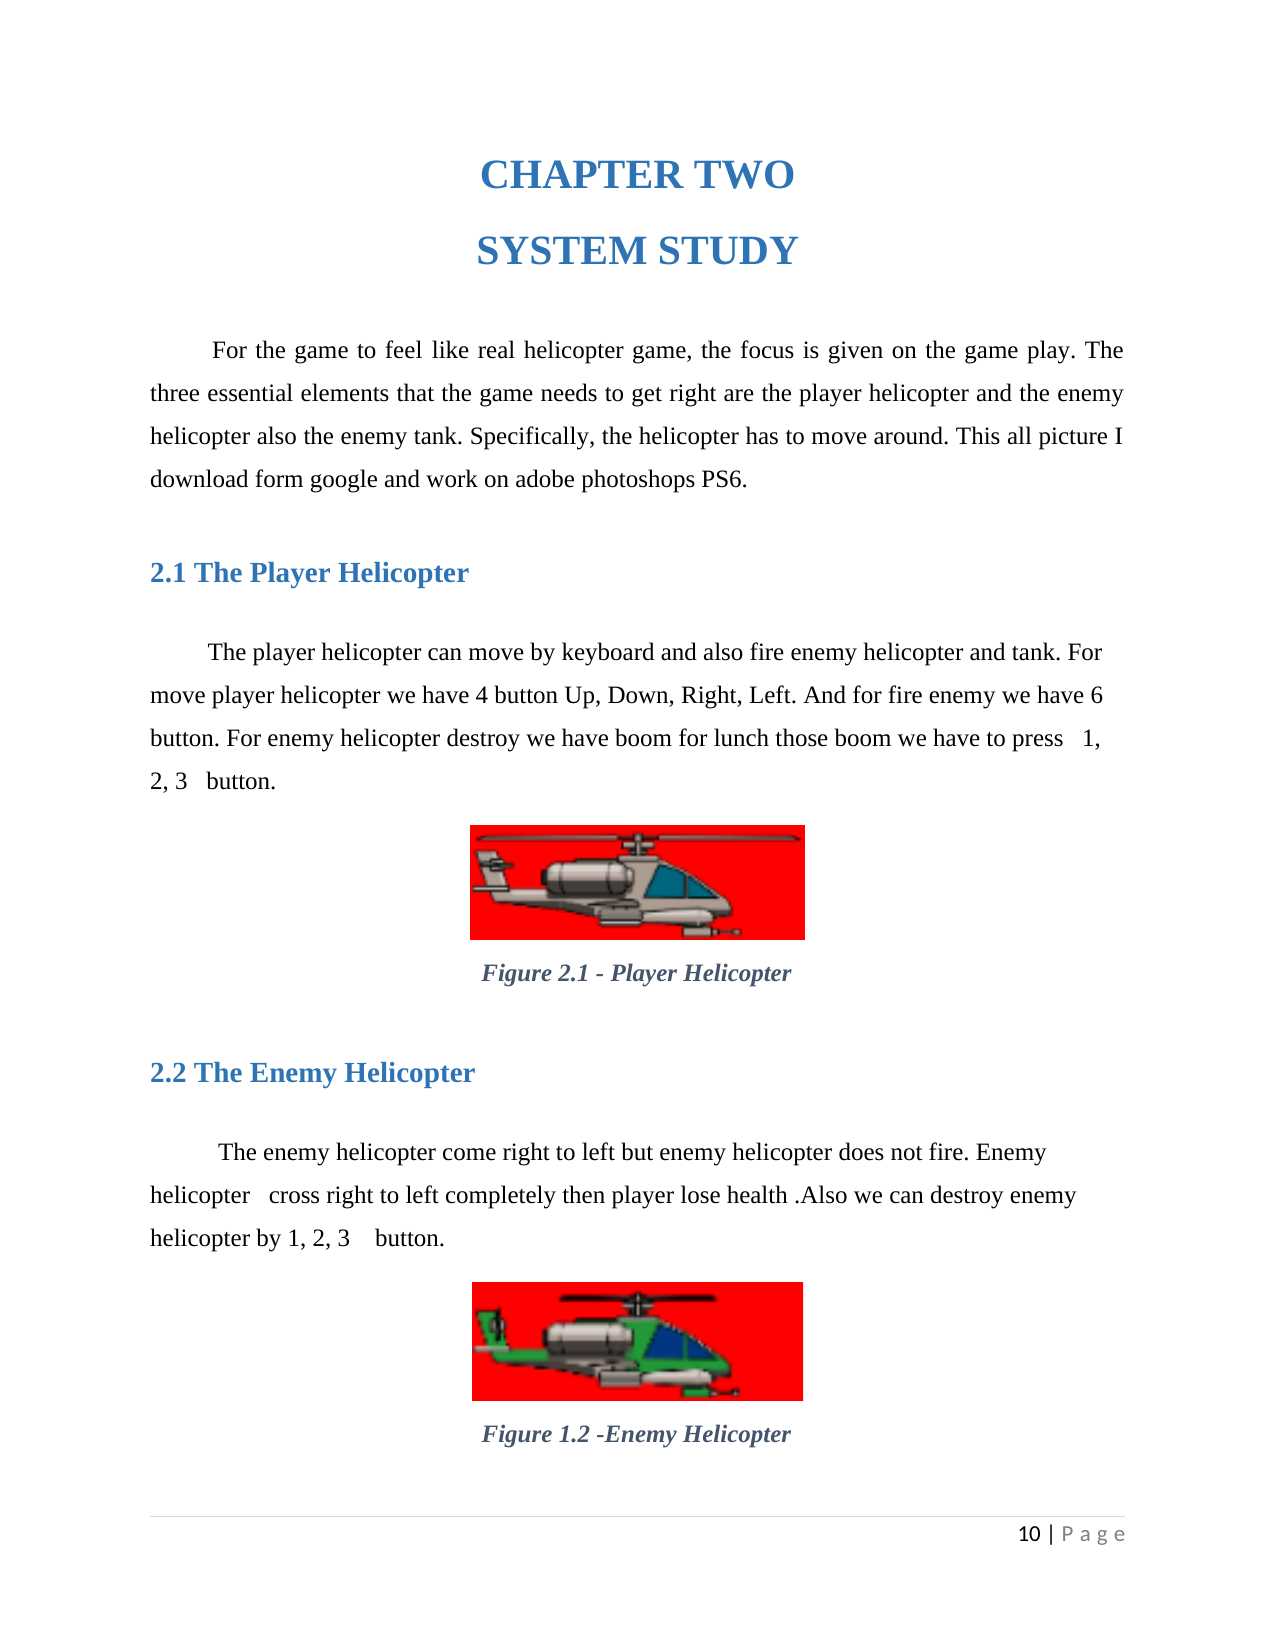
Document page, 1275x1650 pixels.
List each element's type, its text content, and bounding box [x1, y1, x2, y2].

subtitle 2.1 The Player Helicopter [150, 555, 1125, 588]
picture [472, 1282, 804, 1401]
text The player helicopter can move by keyboard and also fire enemy helicopter and tank. For move player helicopter we have 4 button Up, Down, Right, Left. And for fire enemy we have 6 button. For enemy helicopter destroy we have boom for lunch those boom we have to press 1, 2, 3 button. [150, 637, 1125, 795]
picture [470, 825, 805, 940]
subtitle 2.2 The Enemy Helicopter [150, 1055, 1125, 1088]
subtitle CHAPTER TWO [150, 150, 1125, 198]
subtitle SYSTEM STUDY [150, 226, 1125, 274]
text Figure 2.1 - Player Helicopter [150, 958, 1125, 987]
text The enemy helicopter come right to left but enemy helicopter does not fire. Enemy helicopter cross right to left completely then player lose health .Also we can destroy enemy helicopter by 1, 2, 3 button. [150, 1137, 1125, 1252]
text For the game to feel like real helicopter game, the focus is given on the game play. The three essential elements that the game needs to get right are the player helicopter and the enemy helicopter also the enemy tank. Specifically, the helicopter has to move around. This all picture I download form google and work on adobe photoshops PS6. [150, 335, 1125, 493]
